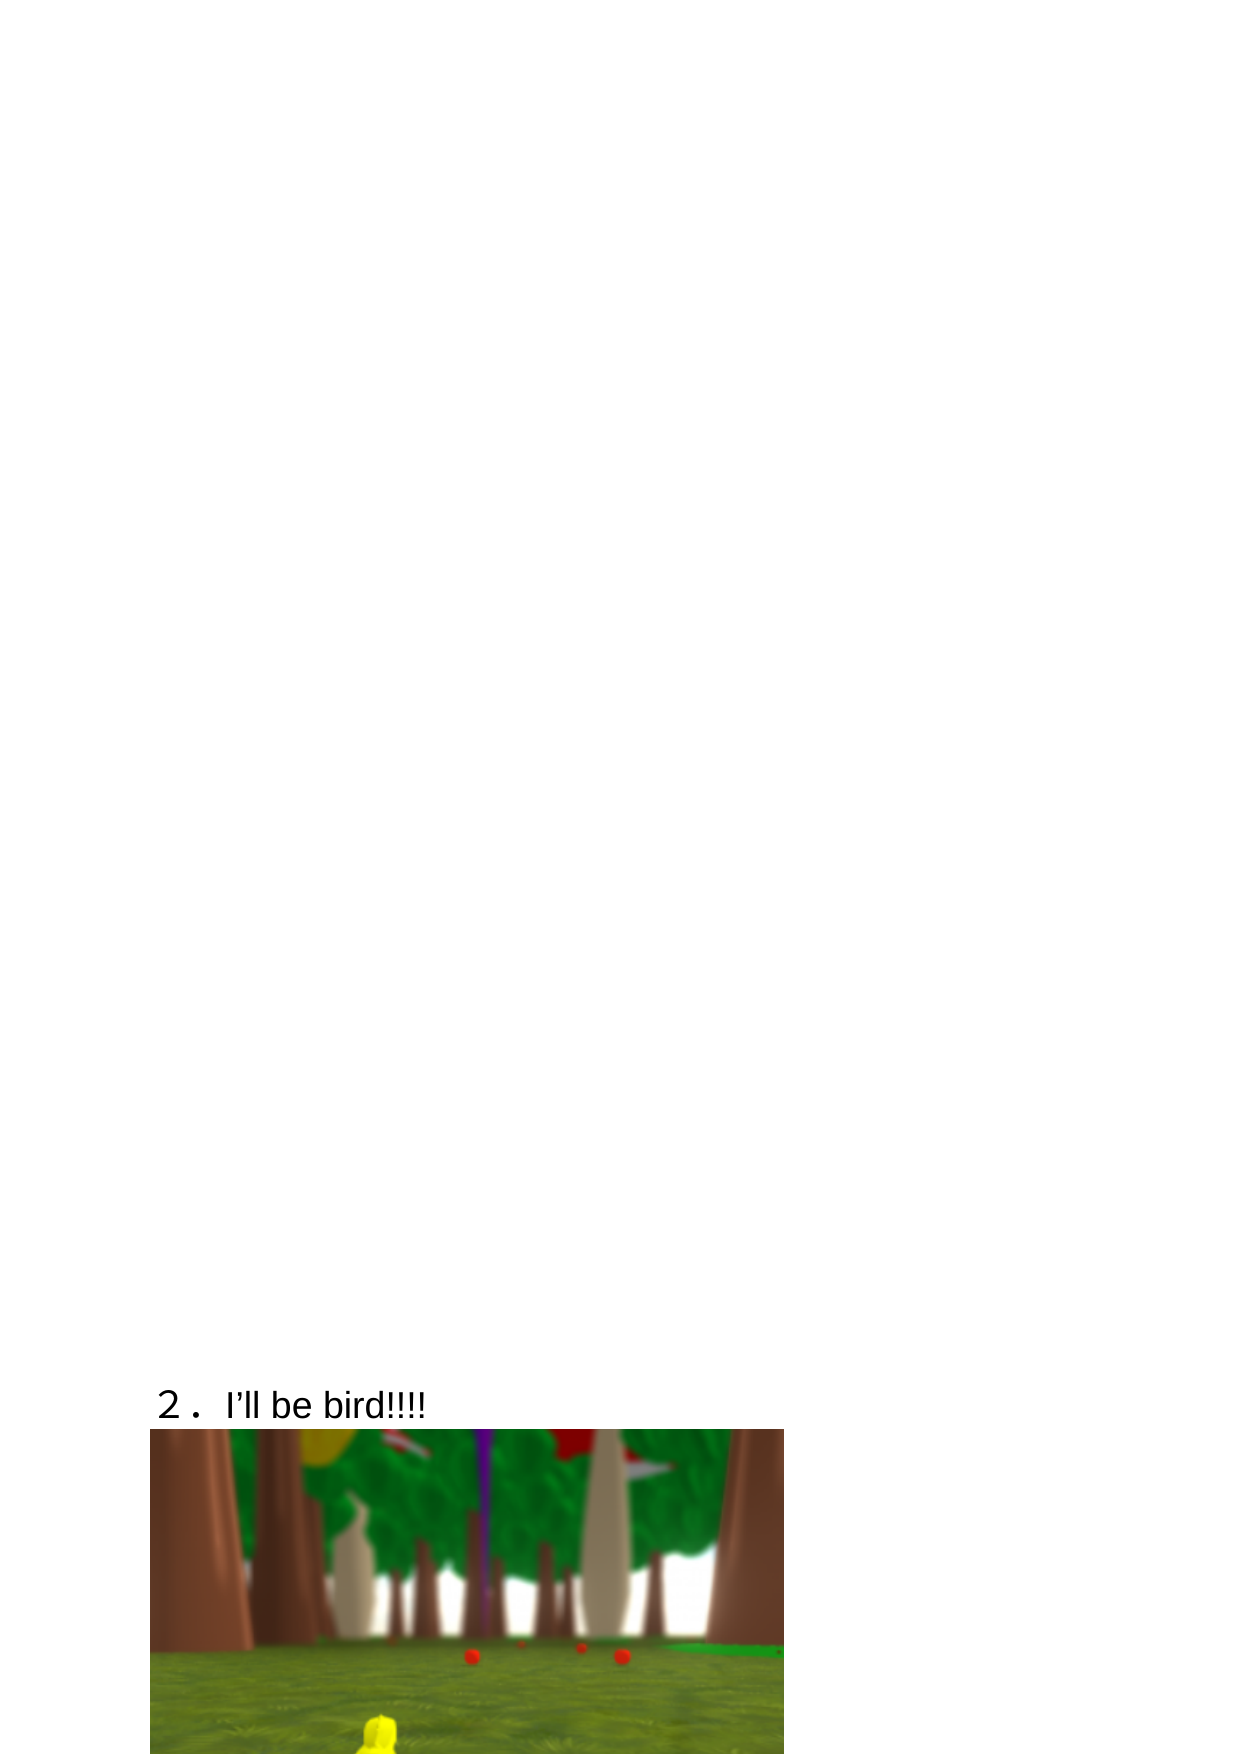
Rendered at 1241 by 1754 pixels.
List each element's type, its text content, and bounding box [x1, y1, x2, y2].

subtitle ２．I’ll be bird!!!! [150, 1364, 1090, 1439]
picture [150, 1439, 784, 1754]
